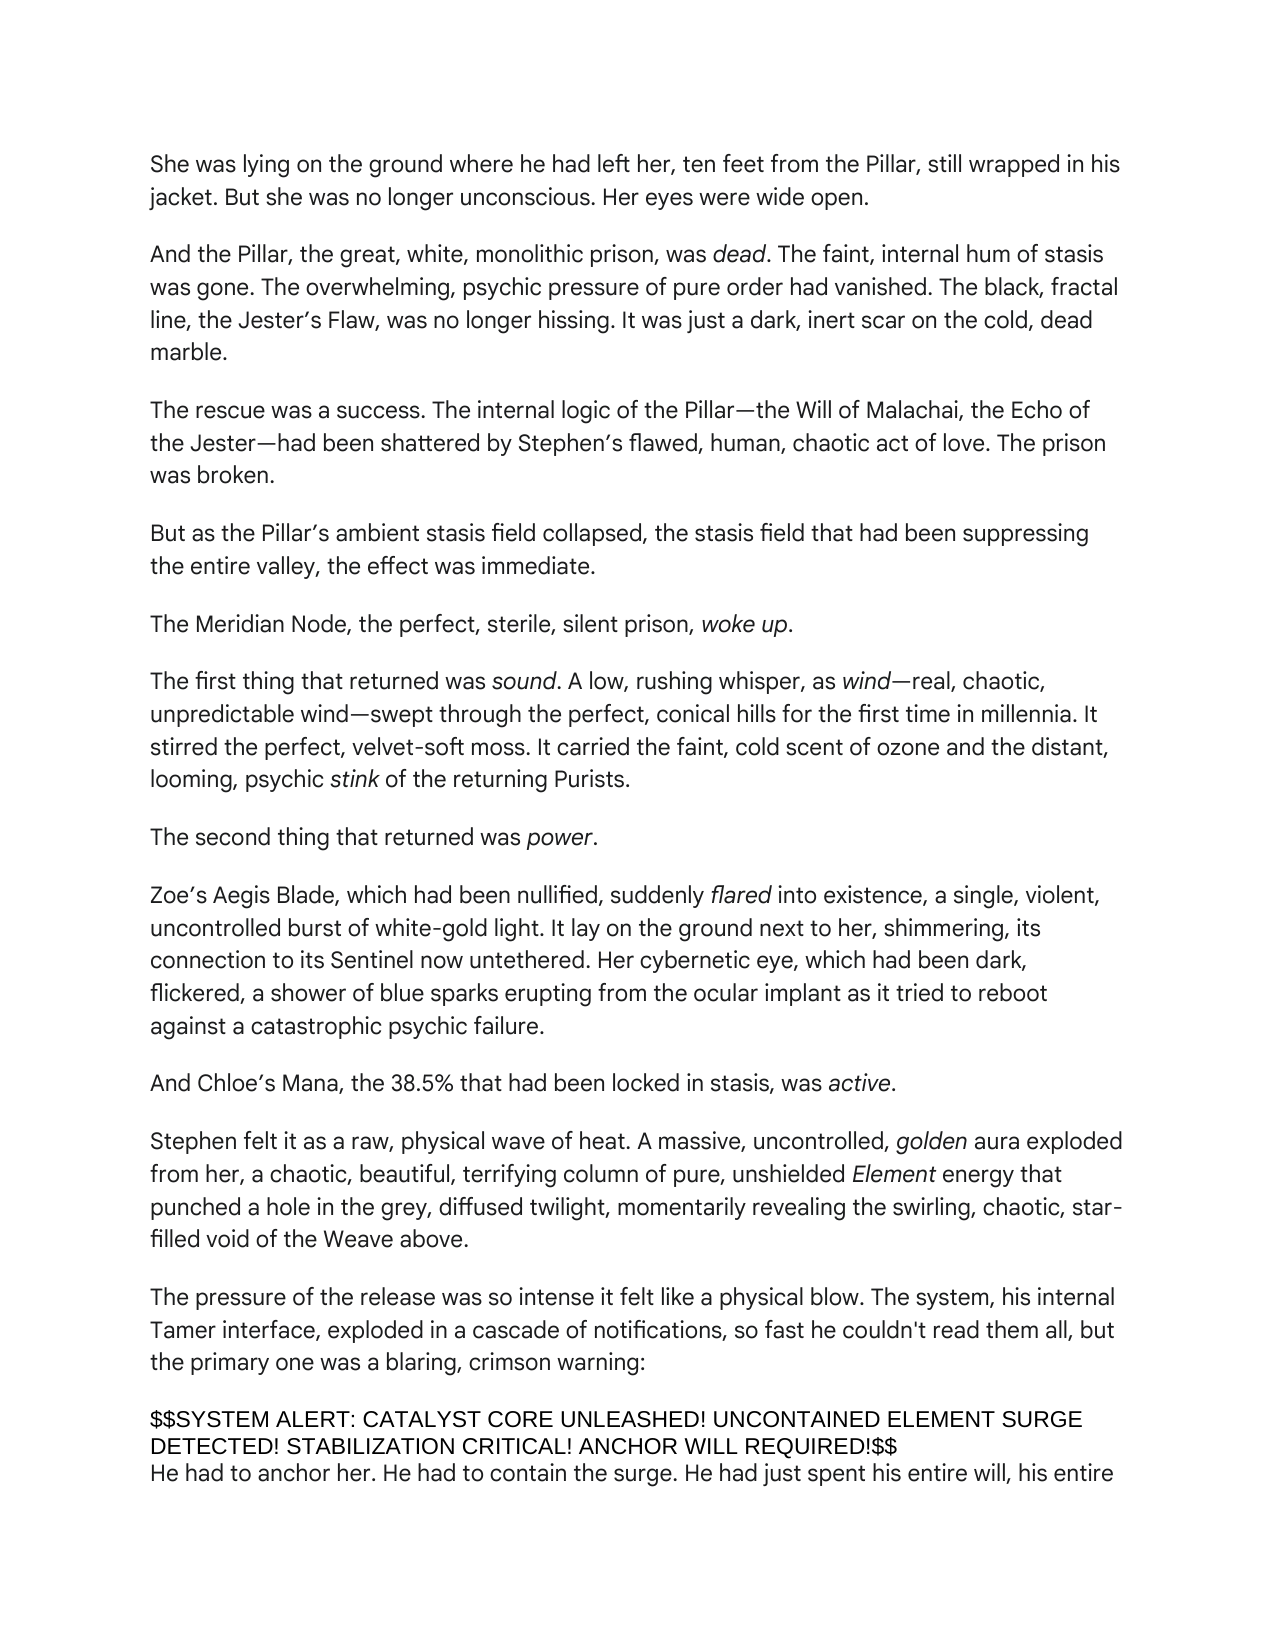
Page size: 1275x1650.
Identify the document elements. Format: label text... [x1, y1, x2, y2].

text And Chloe’s Mana, the 38.5% that had been locked in stasis, was active. [150, 1069, 1125, 1098]
text The rescue was a success. The internal logic of the Pillar—the Will of Malachai, the Echo of the Jester—had been shattered by Stephen’s flawed, human, chaotic act of love. The prison was broken. [150, 396, 1125, 490]
text The Meridian Node, the perfect, sterile, silent prison, woke up. [150, 610, 1125, 638]
text She was lying on the ground where he had left her, ten feet from the Pillar, still wrapped in his jacket. But she was no longer unconscious. Her eyes were wide open. [150, 150, 1125, 211]
text The first thing that returned was sound. A low, rushing whisper, as wind—real, chaotic, unpredictable wind—swept through the perfect, conical hills for the first time in millennia. It stirred the perfect, velvet-soft moss. It carried the faint, cold scent of ozone and the distant, looming, psychic stink of the returning Purists. [150, 667, 1125, 794]
text The second thing that returned was power. [150, 823, 1125, 852]
text And the Pillar, the great, white, monolithic prison, was dead. The faint, internal hum of stasis was gone. The overwhelming, psychic pressure of pure order had vanished. The black, fractal line, the Jester’s Flaw, was no longer hissing. It was just a dark, inert scar on the cold, dead marble. [150, 240, 1125, 367]
text $$SYSTEM ALERT: CATALYST CORE UNLEASHED! UNCONTAINED ELEMENT SURGE DETECTED! STABILIZATION CRITICAL! ANCHOR WILL REQUIRED!$$ [150, 1406, 1125, 1459]
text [150, 1459, 1125, 1488]
text Stephen felt it as a raw, physical wave of heat. A massive, uncontrolled, golden aura exploded from her, a chaotic, beautiful, terrifying column of pure, unshielded Element energy that punched a hole in the grey, diffused twilight, momentarily revealing the swirling, chaotic, star-filled void of the Weave above. [150, 1127, 1125, 1254]
text But as the Pillar’s ambient stasis field collapsed, the stasis field that had been suppressing the entire valley, the effect was immediate. [150, 519, 1125, 581]
text The pressure of the release was so intense it felt like a physical blow. The system, his internal Tamer interface, exploded in a cascade of notifications, so fast he couldn't read them all, but the primary one was a blaring, crimson warning: [150, 1283, 1125, 1377]
text Zoe’s Aegis Blade, which had been nullified, suddenly flared into existence, a single, violent, uncontrolled burst of white-gold light. It lay on the ground next to her, shimmering, its connection to its Sentinel now untethered. Her cybernetic eye, which had been dark, flickered, a shower of blue sparks erupting from the ocular implant as it tried to reboot against a catastrophic psychic failure. [150, 881, 1125, 1041]
